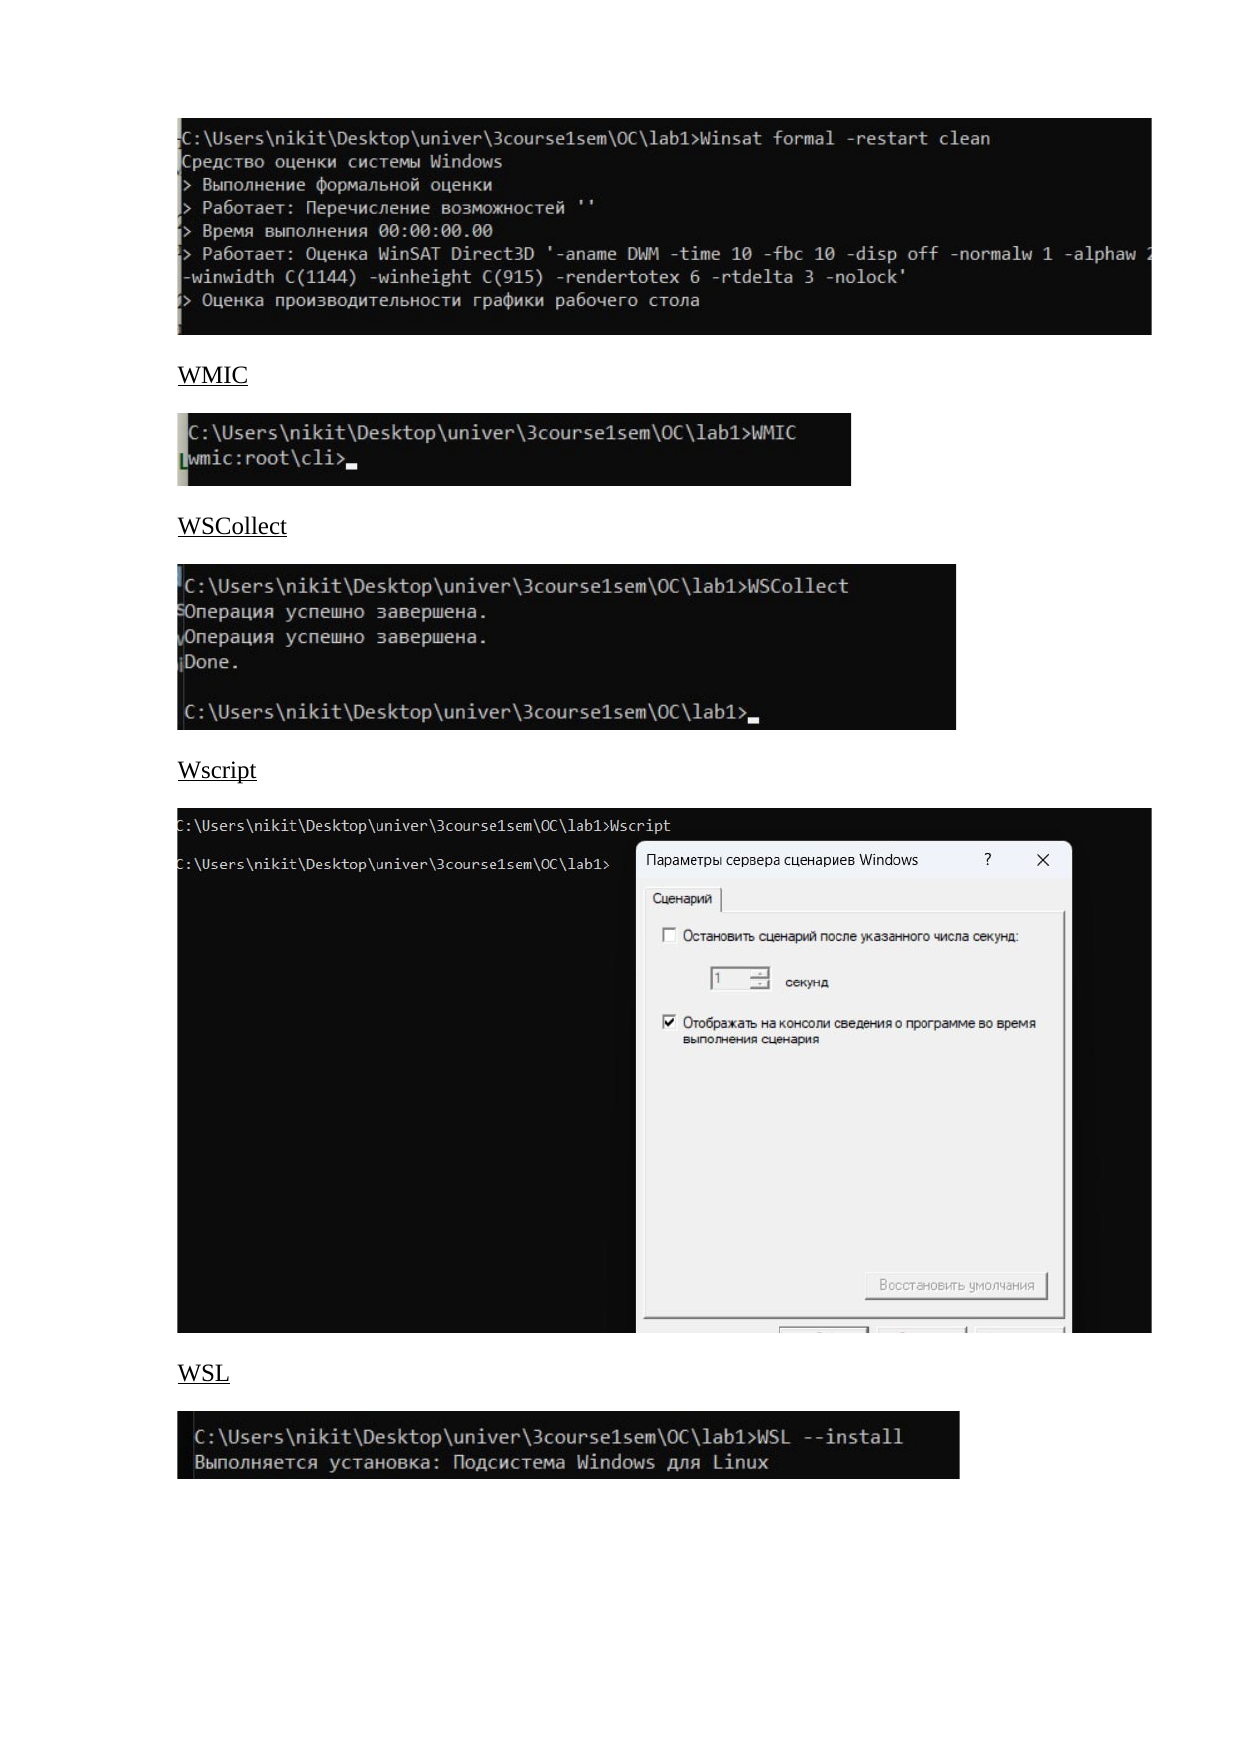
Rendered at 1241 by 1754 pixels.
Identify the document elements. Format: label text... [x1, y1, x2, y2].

text WMIC [177, 360, 1152, 388]
text WSCollect [177, 511, 1152, 540]
picture [177, 118, 1152, 335]
picture [177, 413, 852, 486]
picture [177, 564, 957, 730]
picture [177, 1411, 960, 1479]
text Wscript [177, 755, 1152, 783]
text WSL [177, 1358, 1152, 1387]
picture [177, 808, 1152, 1333]
